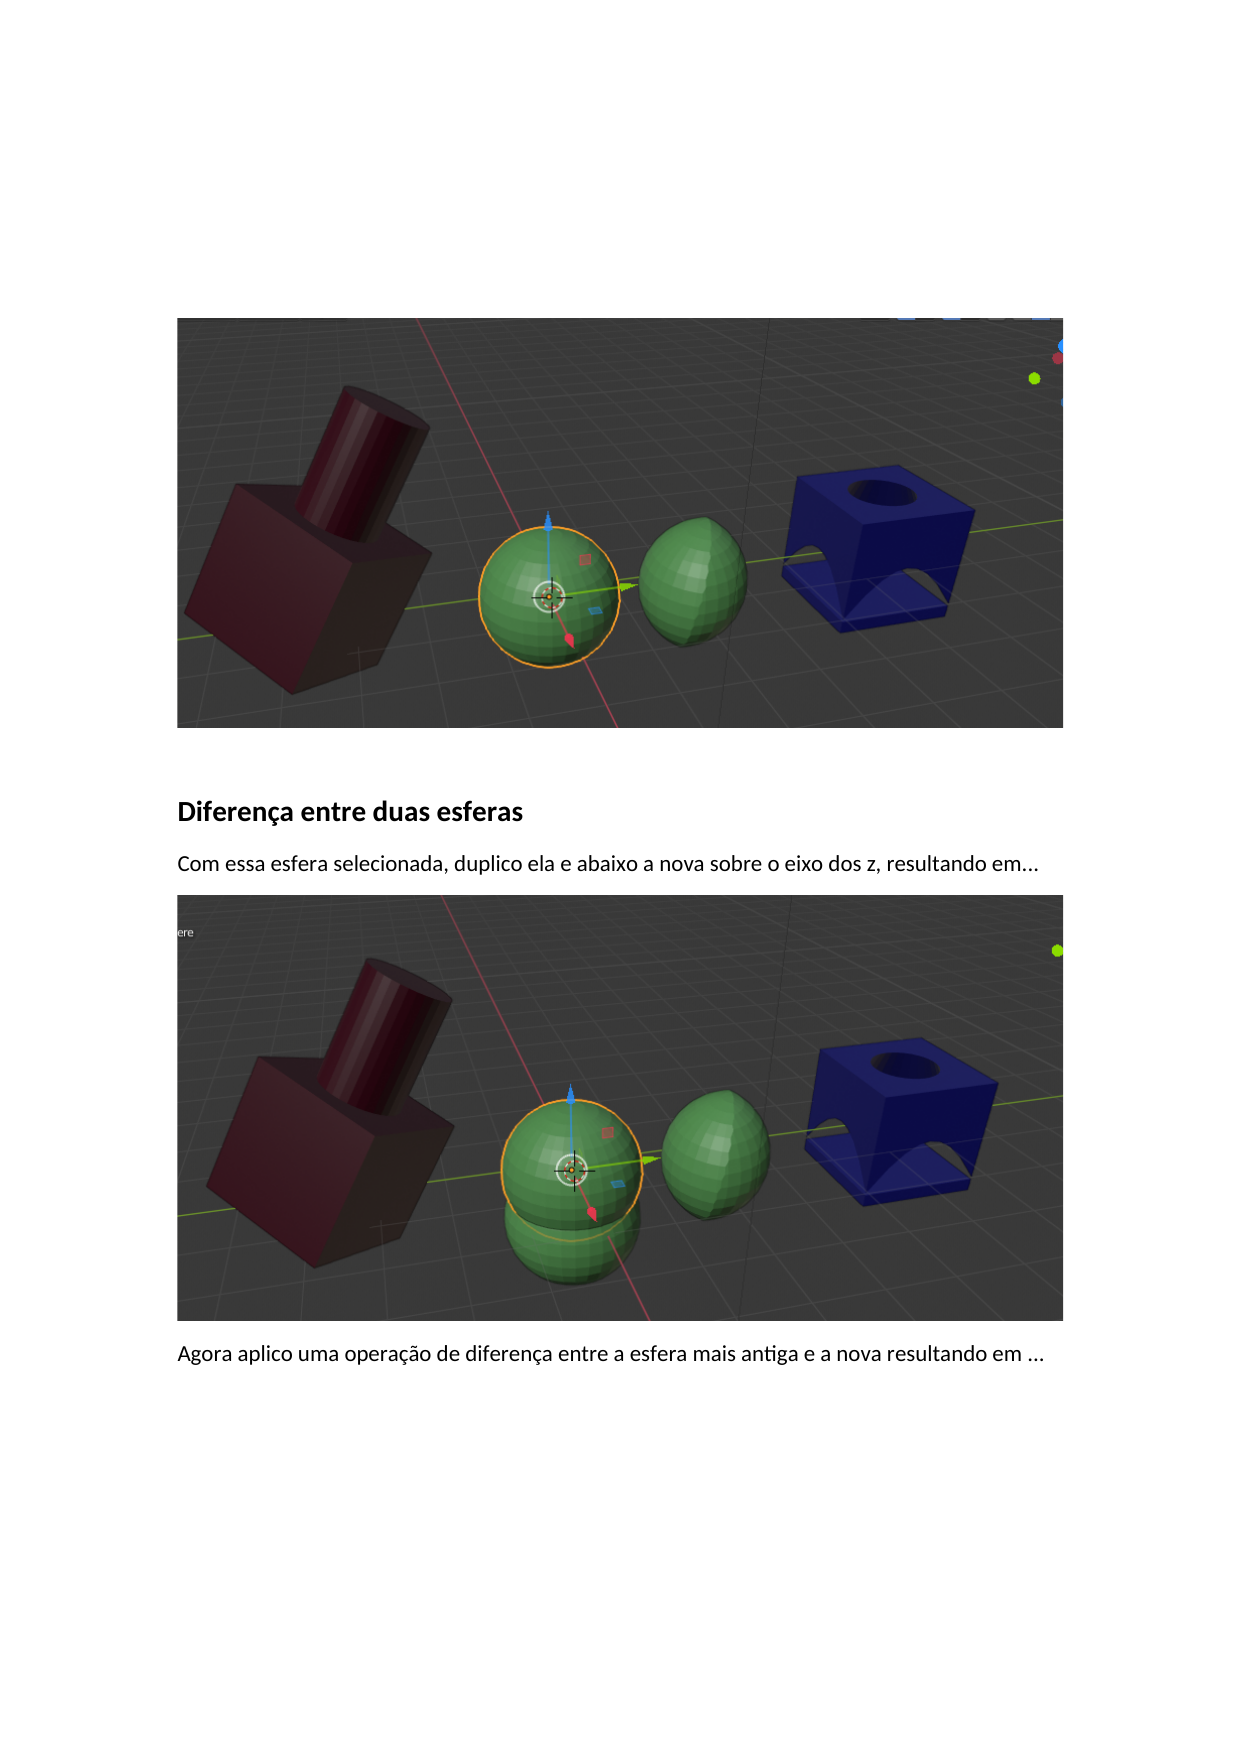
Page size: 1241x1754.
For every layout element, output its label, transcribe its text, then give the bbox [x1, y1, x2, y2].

text Diferença entre duas esferas [177, 793, 1063, 829]
picture [177, 895, 1064, 1321]
picture [177, 318, 1064, 728]
text Agora aplico uma operação de diferença entre a esfera mais antiga e a nova resultando em ... [177, 1339, 1063, 1367]
text Com essa esfera selecionada, duplico ela e abaixo a nova sobre o eixo dos z, resultando em... [177, 849, 1063, 877]
